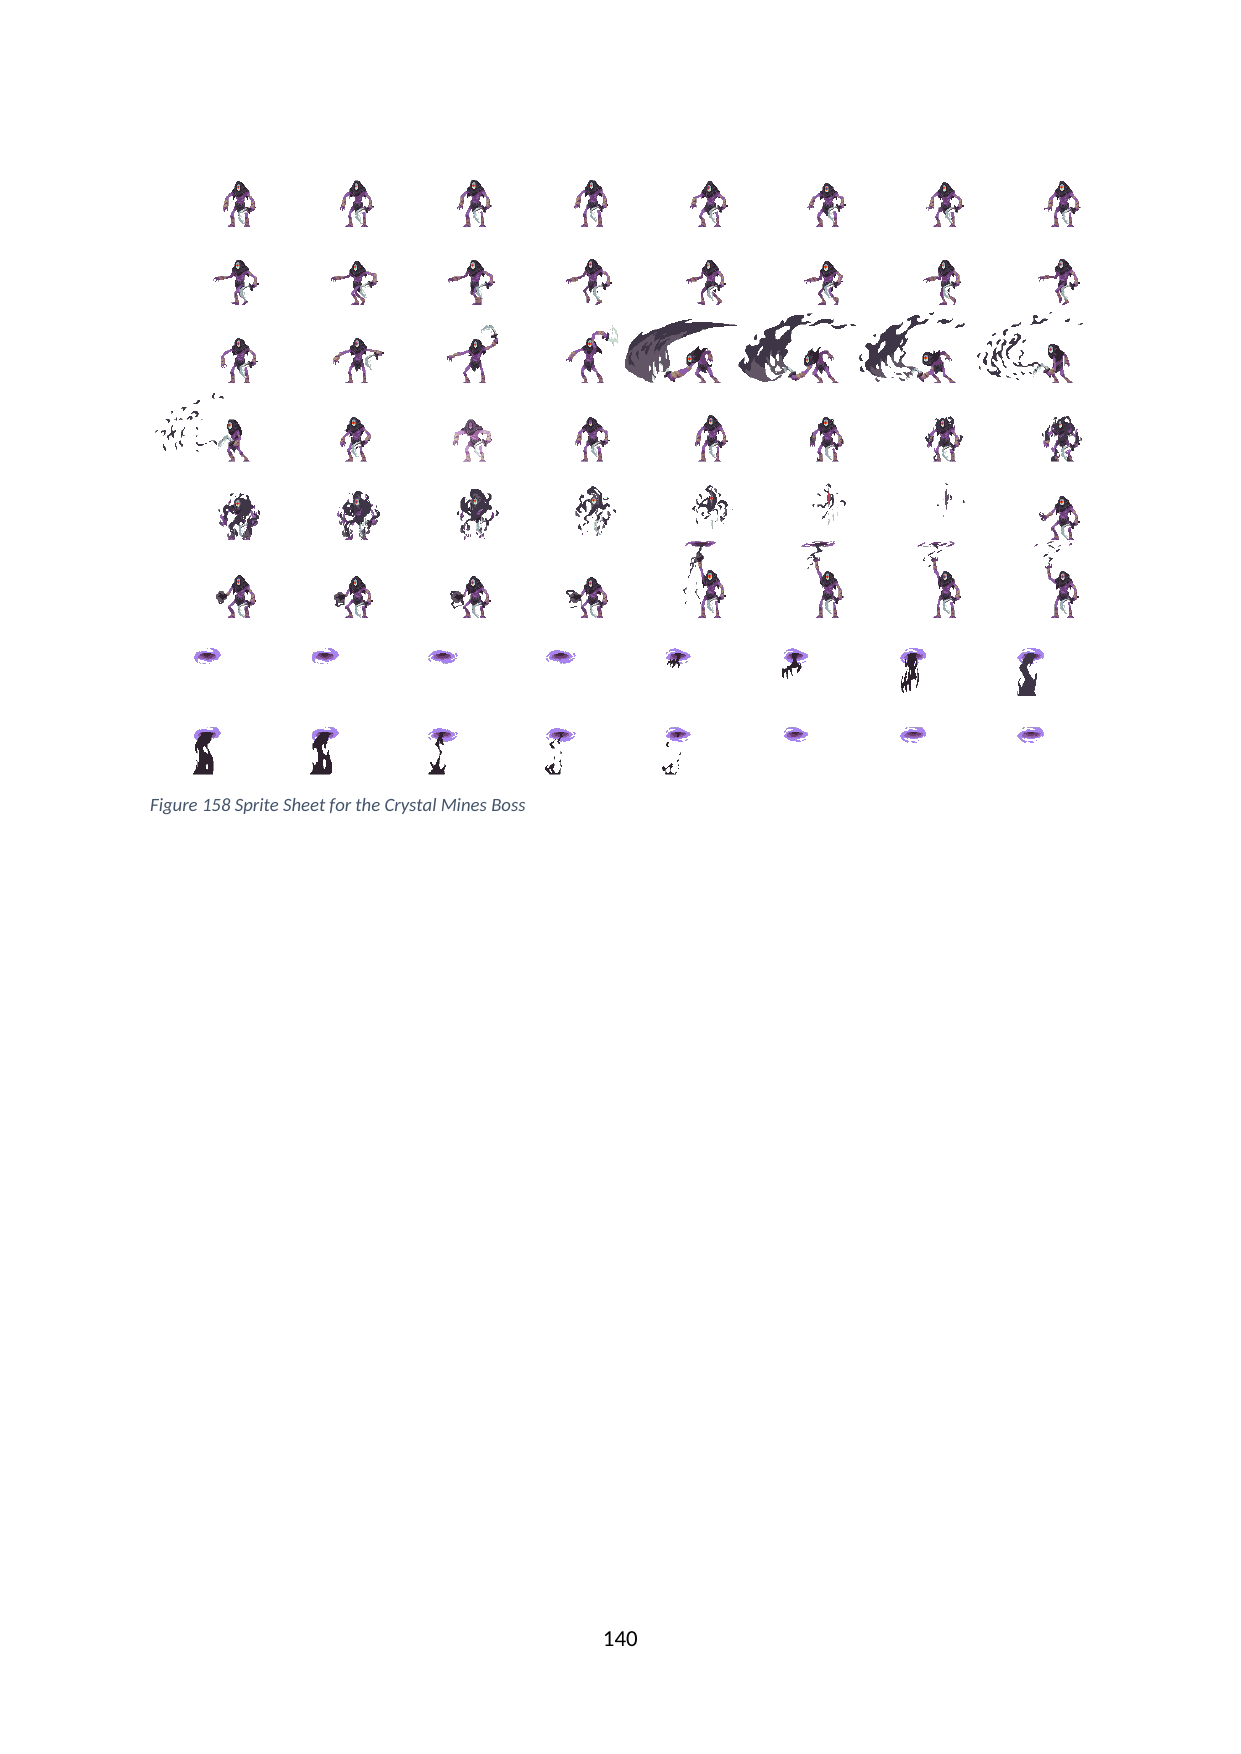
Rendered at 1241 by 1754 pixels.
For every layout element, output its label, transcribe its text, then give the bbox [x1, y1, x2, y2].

picture [150, 150, 1090, 775]
